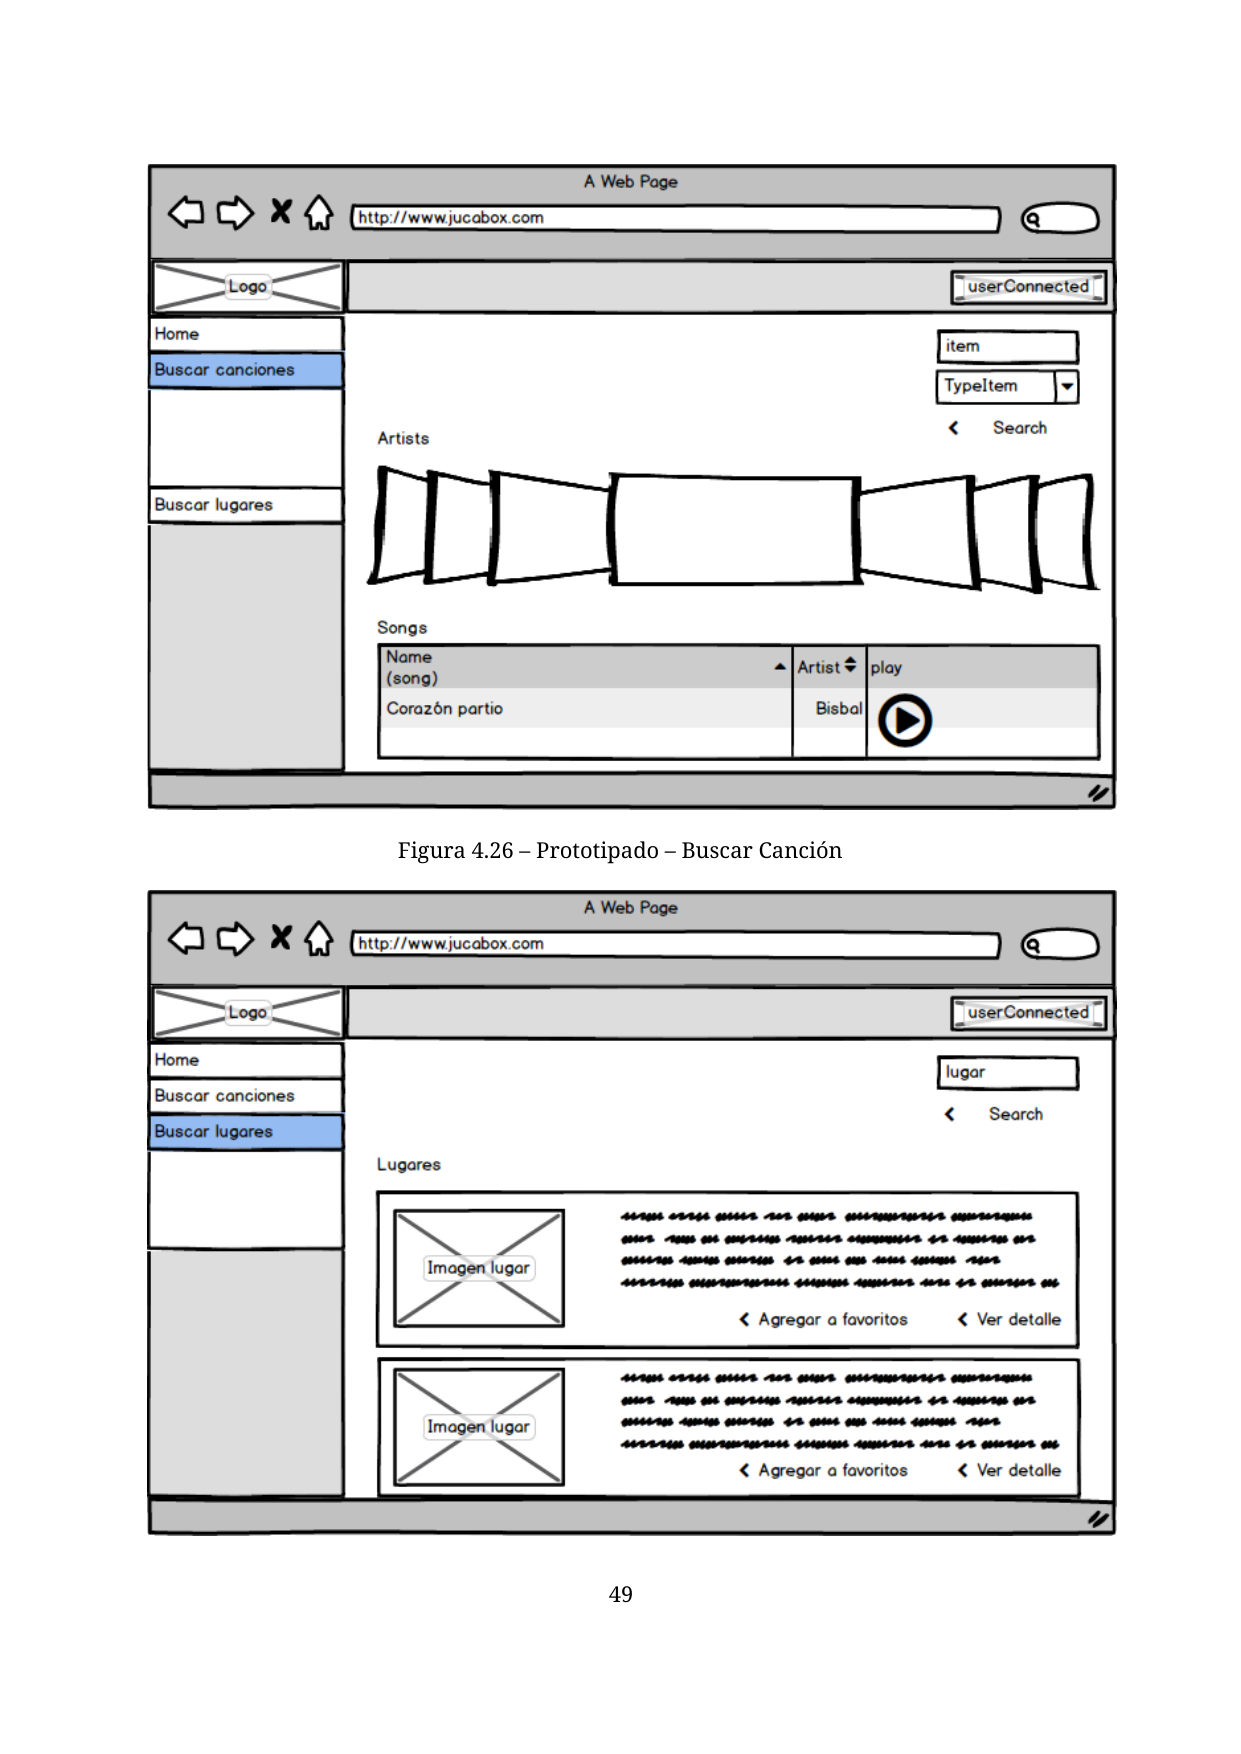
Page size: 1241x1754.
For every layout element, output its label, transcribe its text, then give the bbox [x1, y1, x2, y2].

picture [147, 164, 1117, 810]
text Figura 4.26 – Prototipado – Buscar Canción [148, 835, 1093, 865]
picture [147, 890, 1117, 1536]
